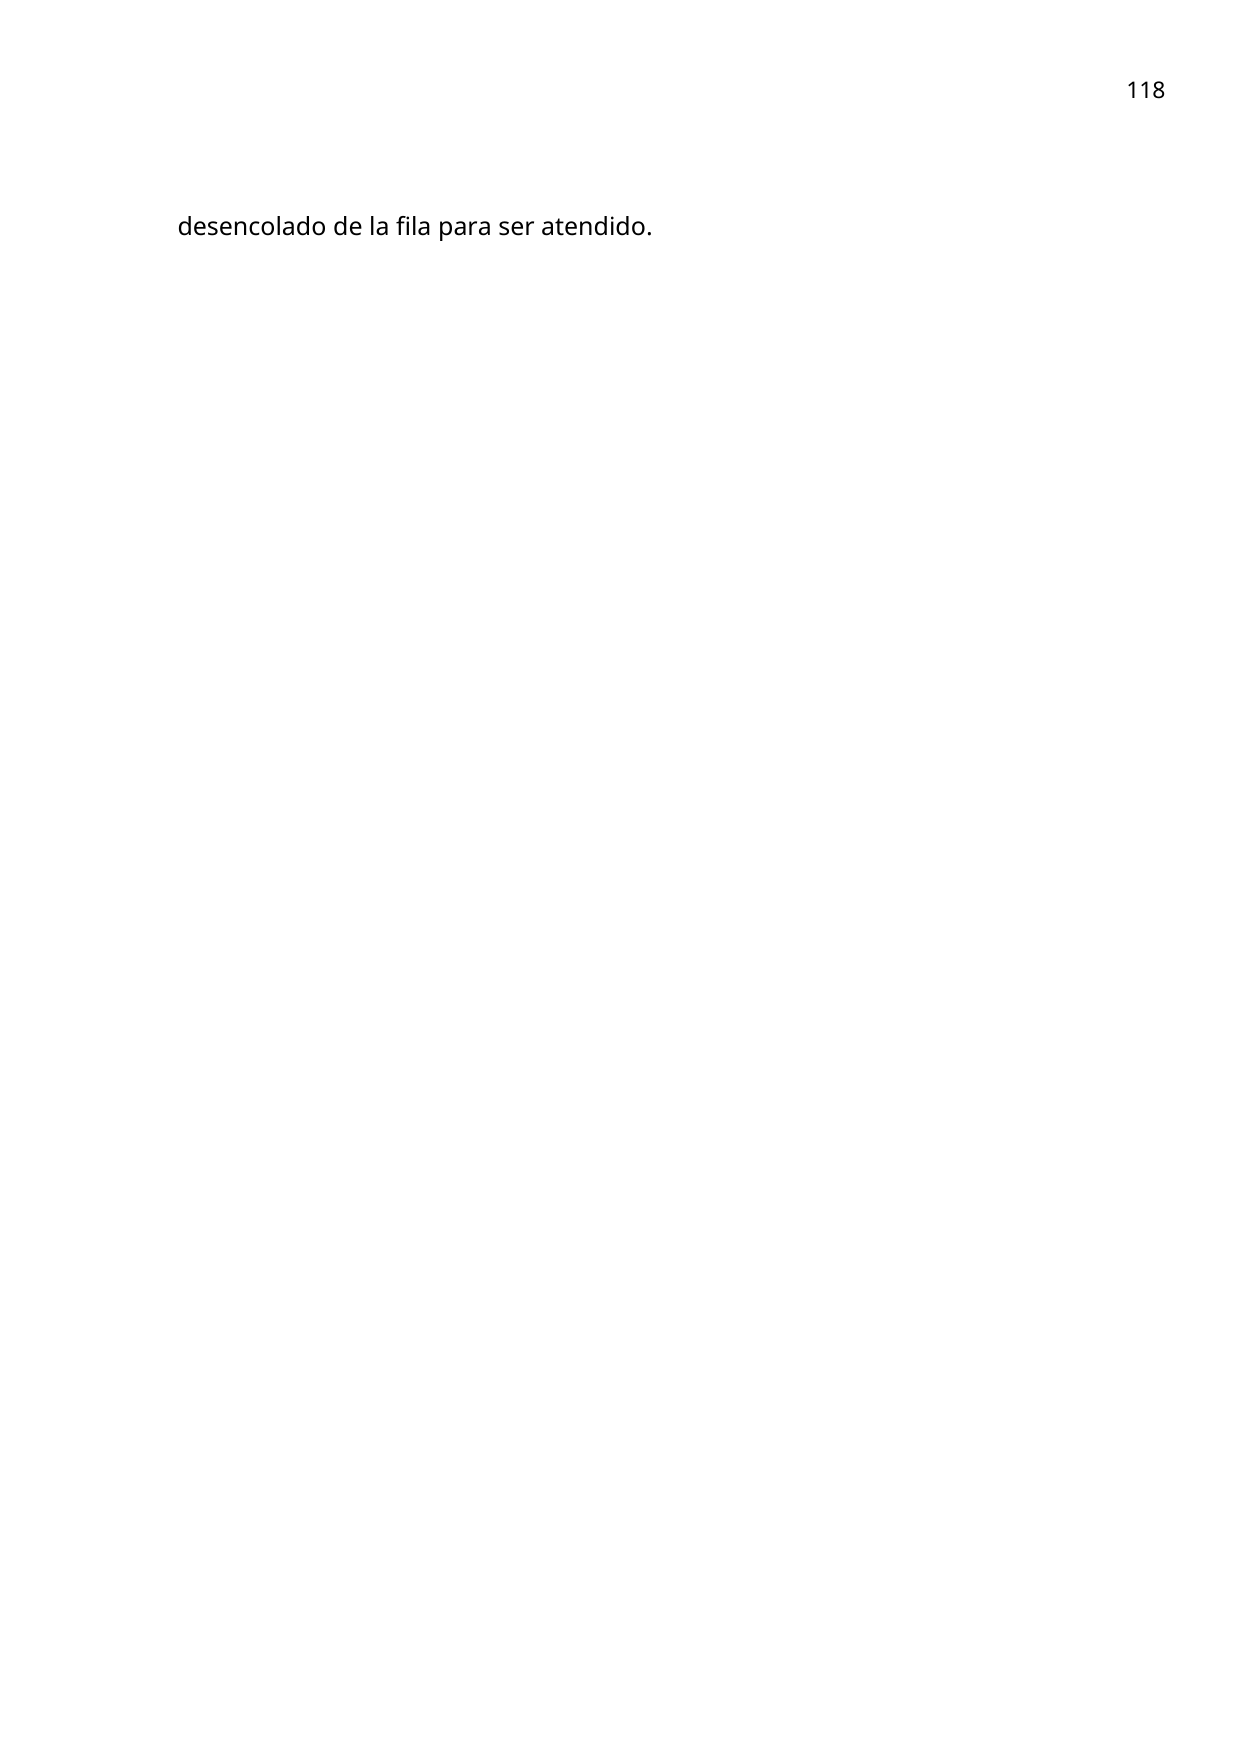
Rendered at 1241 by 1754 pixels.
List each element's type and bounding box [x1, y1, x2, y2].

text [177, 208, 1064, 242]
